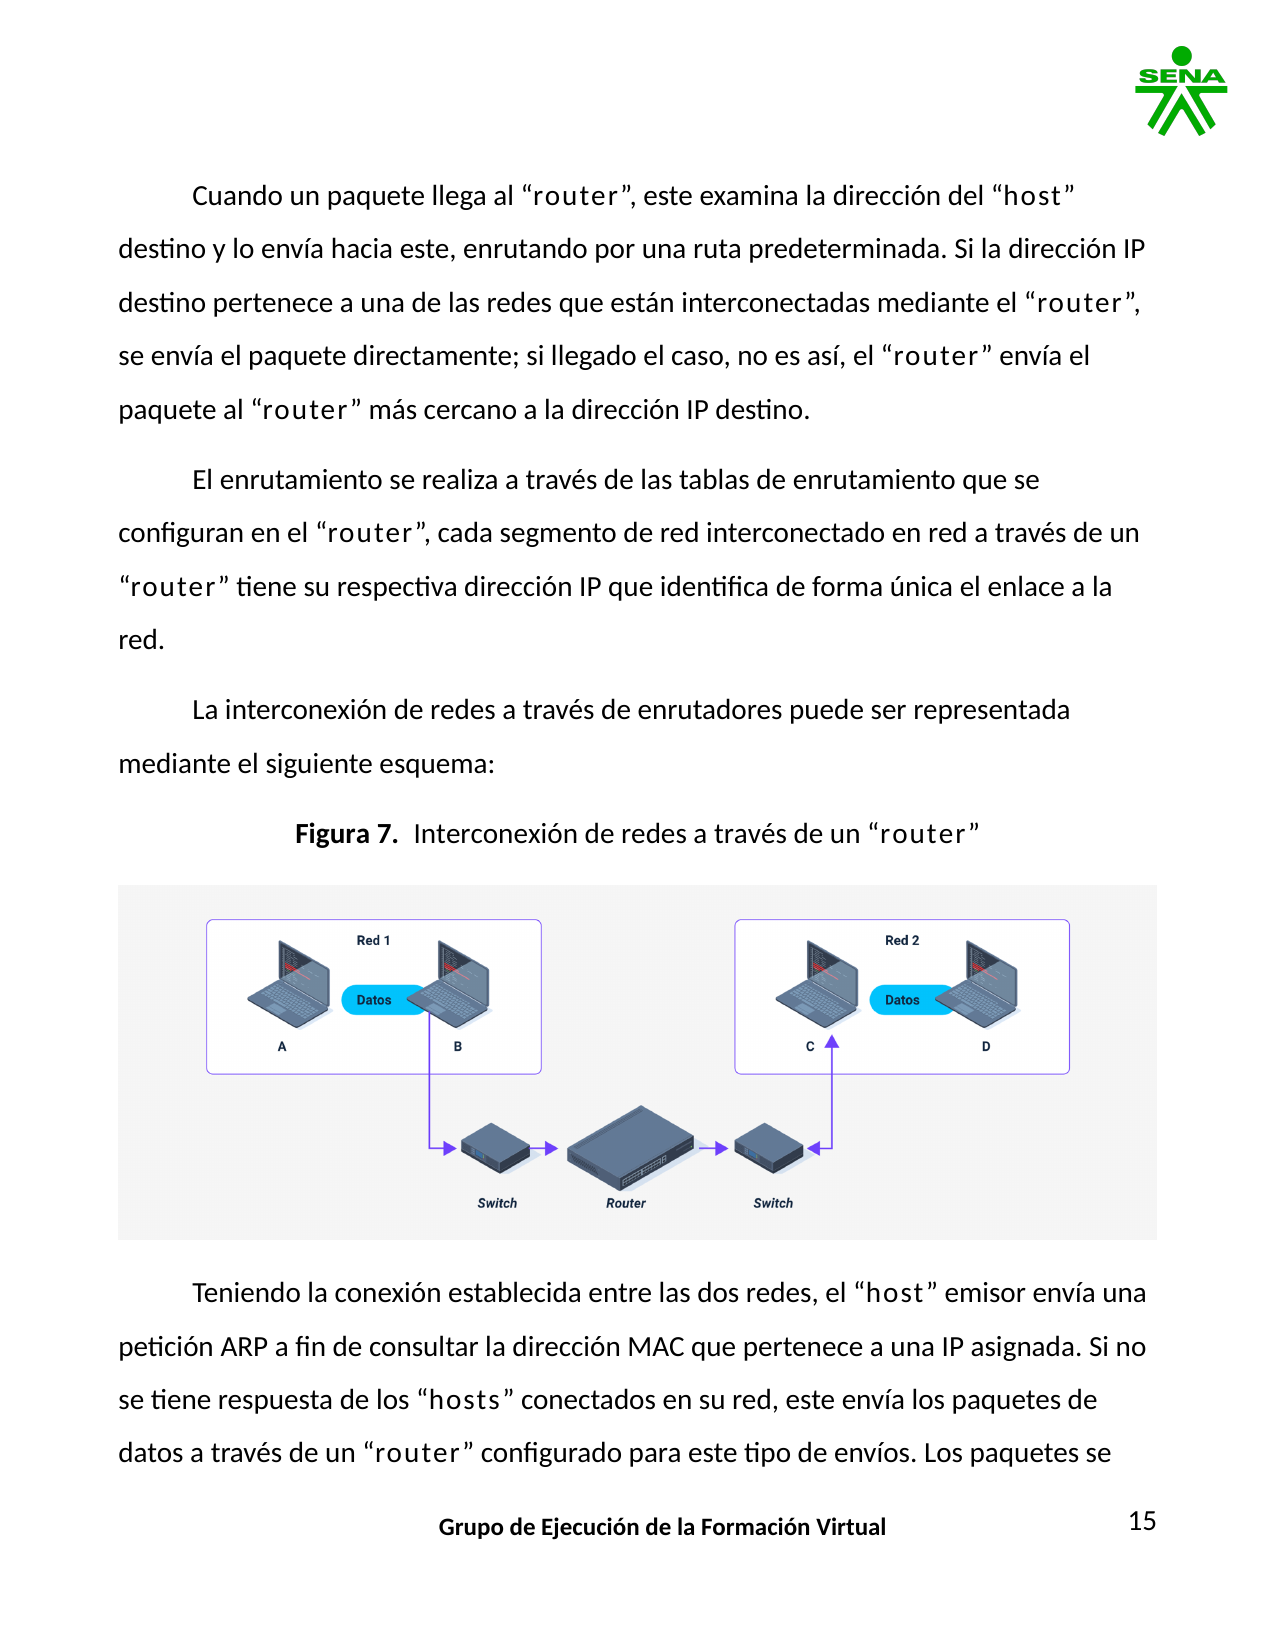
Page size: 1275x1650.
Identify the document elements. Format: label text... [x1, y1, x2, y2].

text El enrutamiento se realiza a través de las tablas de enrutamiento que se configuran en el “router”, cada segmento de red interconectado en red a través de un “router” tiene su respectiva dirección IP que identifica de forma única el enlace a la red. [118, 461, 1157, 657]
text Cuando un paquete llega al “router”, este examina la dirección del “host” destino y lo envía hacia este, enrutando por una ruta predeterminada. Si la dirección IP destino pertenece a una de las redes que están interconectadas mediante el “router”, se envía el paquete directamente; si llegado el caso, no es así, el “router” envía el paquete al “router” más cercano a la dirección IP destino. [118, 177, 1157, 427]
picture [118, 885, 1157, 1240]
picture [1135, 46, 1228, 136]
text Interconexión de redes a través de un “router” [118, 815, 1157, 851]
text La interconexión de redes a través de enrutadores puede ser representada mediante el siguiente esquema: [118, 691, 1157, 781]
